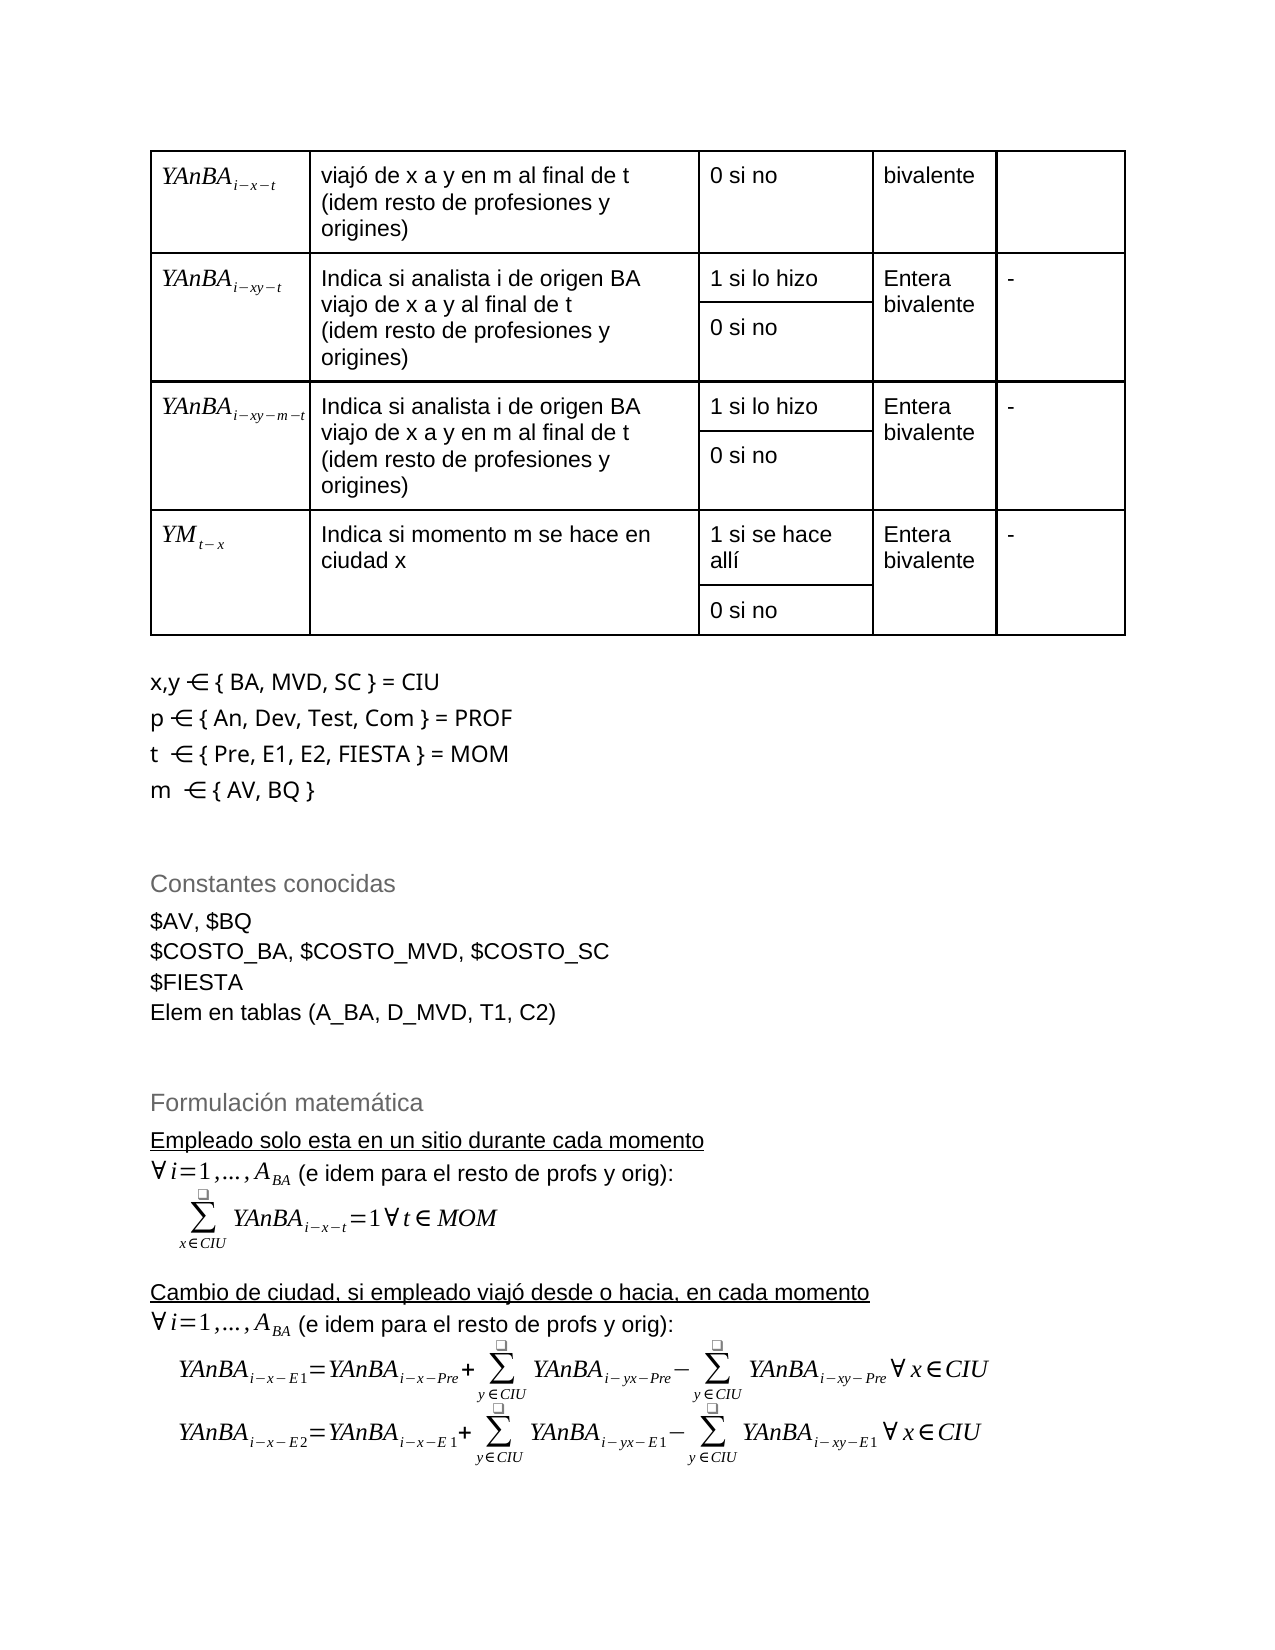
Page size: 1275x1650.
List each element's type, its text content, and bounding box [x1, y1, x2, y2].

table_cell Indica si analista i de origen BA viajo de x a y en m al final de t (idem resto de profesiones y origines) [311, 383, 698, 509]
table_cell 0 si no [700, 152, 872, 252]
text (e idem para el resto de profs y orig): [150, 1158, 1125, 1189]
text Elem en tablas (A_BA, D_MVD, T1, C2) [150, 999, 1125, 1025]
table_cell Entera bivalente [874, 254, 995, 380]
table_cell - [998, 511, 1124, 633]
text $FIESTA [150, 968, 1125, 995]
table_cell Entera bivalente [874, 511, 995, 633]
text $AV, $BQ [150, 908, 1125, 934]
text Cambio de ciudad, si empleado viajó desde o hacia, en cada momento [150, 1278, 1125, 1305]
table_cell 0 si no [700, 432, 872, 509]
table_cell - [998, 383, 1124, 509]
text (e idem para el resto de profs y orig): [150, 1309, 1125, 1340]
text Constantes conocidas [150, 869, 1125, 898]
text Formulación matemática [150, 1088, 1125, 1117]
table_cell Entera bivalente [874, 152, 995, 252]
table_cell [152, 511, 309, 633]
table_cell - [998, 254, 1124, 380]
text $COSTO_BA, $COSTO_MVD, $COSTO_SC [150, 938, 1125, 965]
table_cell Entera bivalente [874, 383, 995, 509]
table_cell 1 si lo hizo [700, 254, 872, 301]
table_cell 0 si no [700, 586, 872, 633]
table_cell [152, 152, 309, 252]
text Empleado solo esta en un sitio durante cada momento [150, 1127, 1125, 1154]
table_cell [152, 383, 309, 509]
table_cell [152, 254, 309, 380]
table_cell 1 si lo hizo [700, 383, 872, 429]
text p ⋲ { An, Dev, Test, Com } = PROF [150, 702, 1125, 733]
text m ⋲ { AV, BQ } [150, 774, 1125, 805]
table_cell 0 si no [700, 303, 872, 380]
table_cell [311, 152, 698, 252]
table_cell 1 si se hace allí [700, 511, 872, 584]
table_cell Indica si analista i de origen BA viajo de x a y al final de t (idem resto de profesiones y origines) [311, 254, 698, 380]
text x,y ⋲ { BA, MVD, SC } = CIU [150, 666, 1125, 697]
table_cell Indica si momento m se hace en ciudad x [311, 511, 698, 633]
table_cell - [998, 152, 1124, 252]
text t ⋲ { Pre, E1, E2, FIESTA } = MOM [150, 738, 1125, 769]
